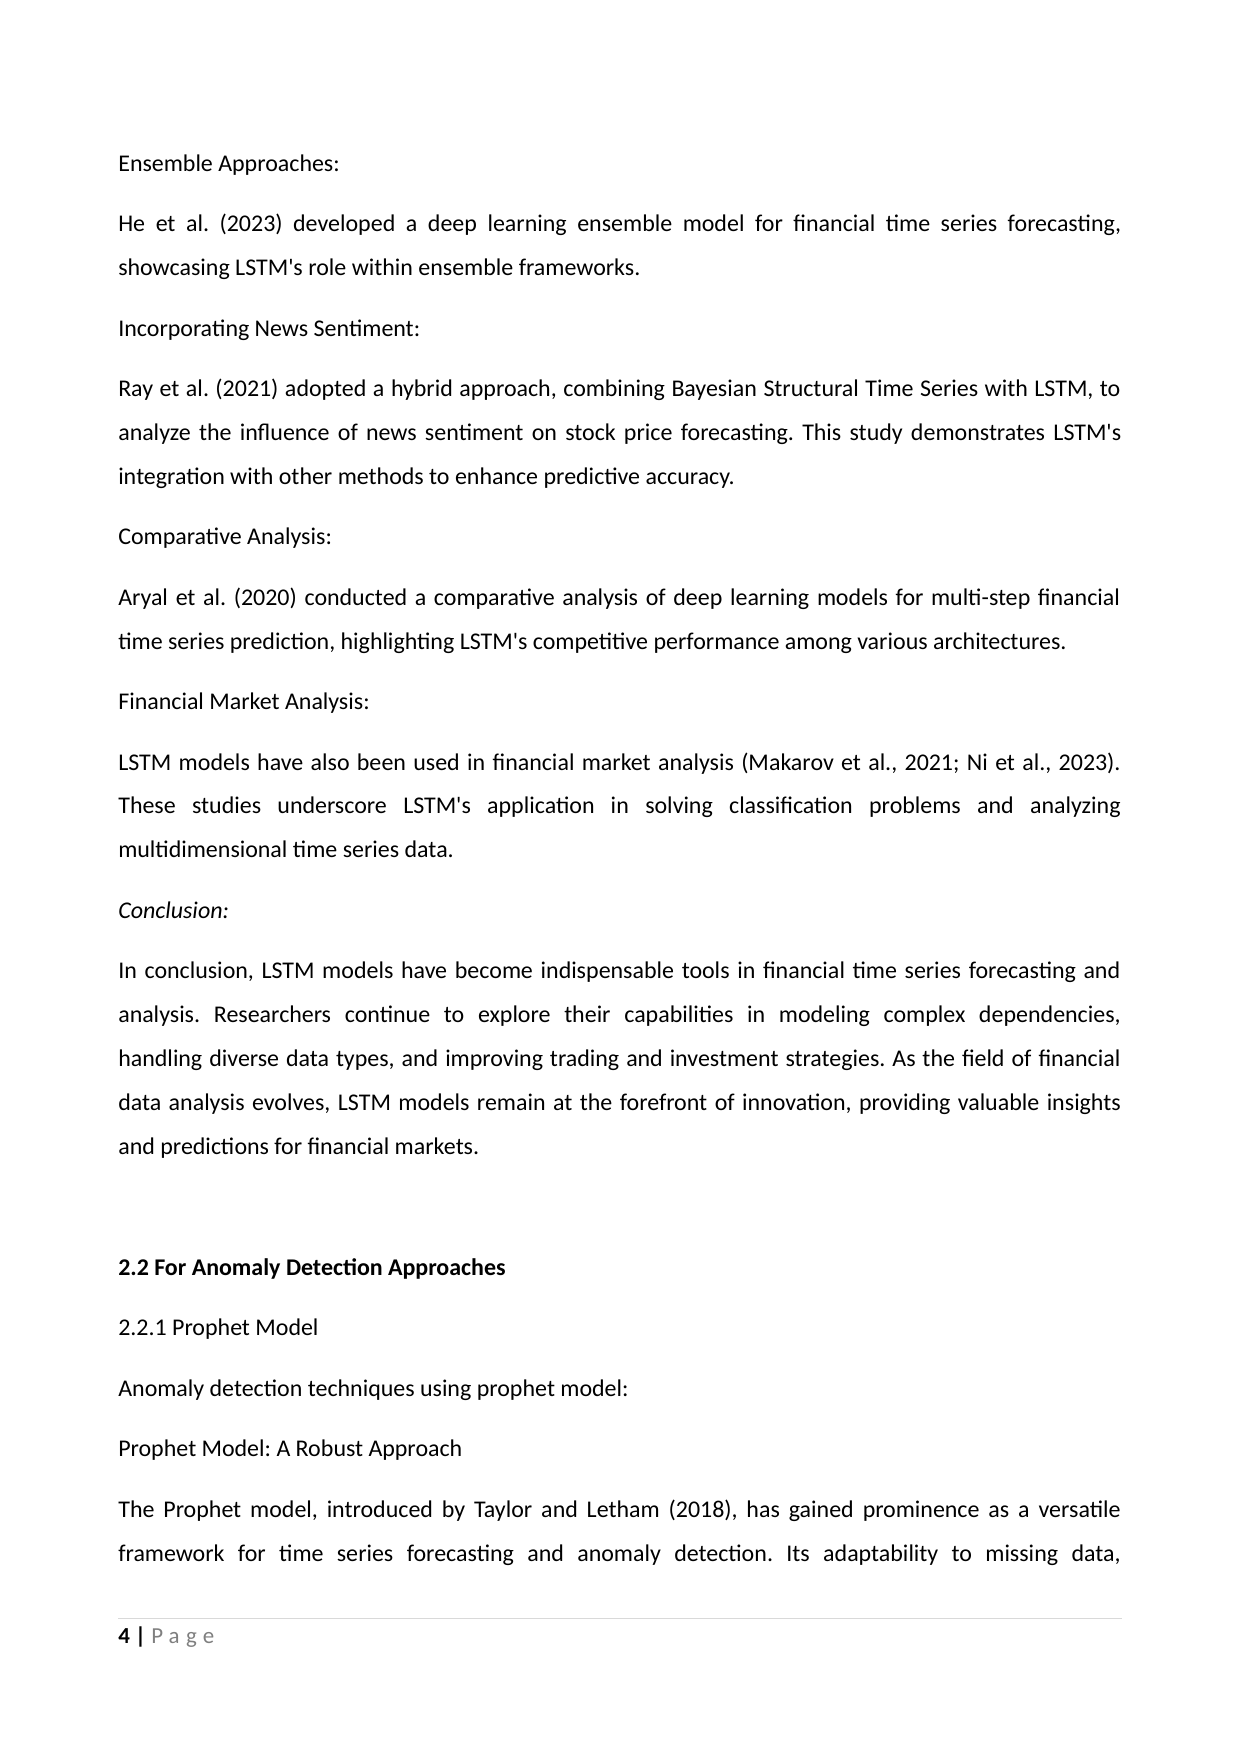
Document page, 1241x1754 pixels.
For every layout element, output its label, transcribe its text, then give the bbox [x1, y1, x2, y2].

text Comparative Analysis: [118, 521, 1122, 551]
text LSTM models have also been used in financial market analysis (Makarov et al., 2021; Ni et al., 2023). These studies underscore LSTM's application in solving classification problems and analyzing multidimensional time series data. [118, 747, 1122, 864]
text Aryal et al. (2020) conducted a comparative analysis of deep learning models for multi-step financial time series prediction, highlighting LSTM's competitive performance among various architectures. [118, 582, 1122, 655]
text Conclusion: [118, 895, 1122, 924]
text Prophet Model: A Robust Approach [118, 1433, 1122, 1463]
text Anomaly detection techniques using prophet model: [118, 1373, 1122, 1402]
text He et al. (2023) developed a deep learning ensemble model for financial time series forecasting, showcasing LSTM's role within ensemble frameworks. [118, 208, 1122, 281]
text Ensemble Approaches: [118, 148, 1122, 177]
text 2.2 For Anomaly Detection Approaches [118, 1252, 1122, 1281]
text Incorporating News Sentiment: [118, 313, 1122, 342]
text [118, 1494, 1122, 1567]
text In conclusion, LSTM models have become indispensable tools in financial time series forecasting and analysis. Researchers continue to explore their capabilities in modeling complex dependencies, handling diverse data types, and improving trading and investment strategies. As the field of financial data analysis evolves, LSTM models remain at the forefront of innovation, providing valuable insights and predictions for financial markets. [118, 956, 1122, 1160]
text Financial Market Analysis: [118, 686, 1122, 716]
text 2.2.1 Prophet Model [118, 1312, 1122, 1342]
text Ray et al. (2021) adopted a hybrid approach, combining Bayesian Structural Time Series with LSTM, to analyze the influence of news sentiment on stock price forecasting. This study demonstrates LSTM's integration with other methods to enhance predictive accuracy. [118, 373, 1122, 490]
